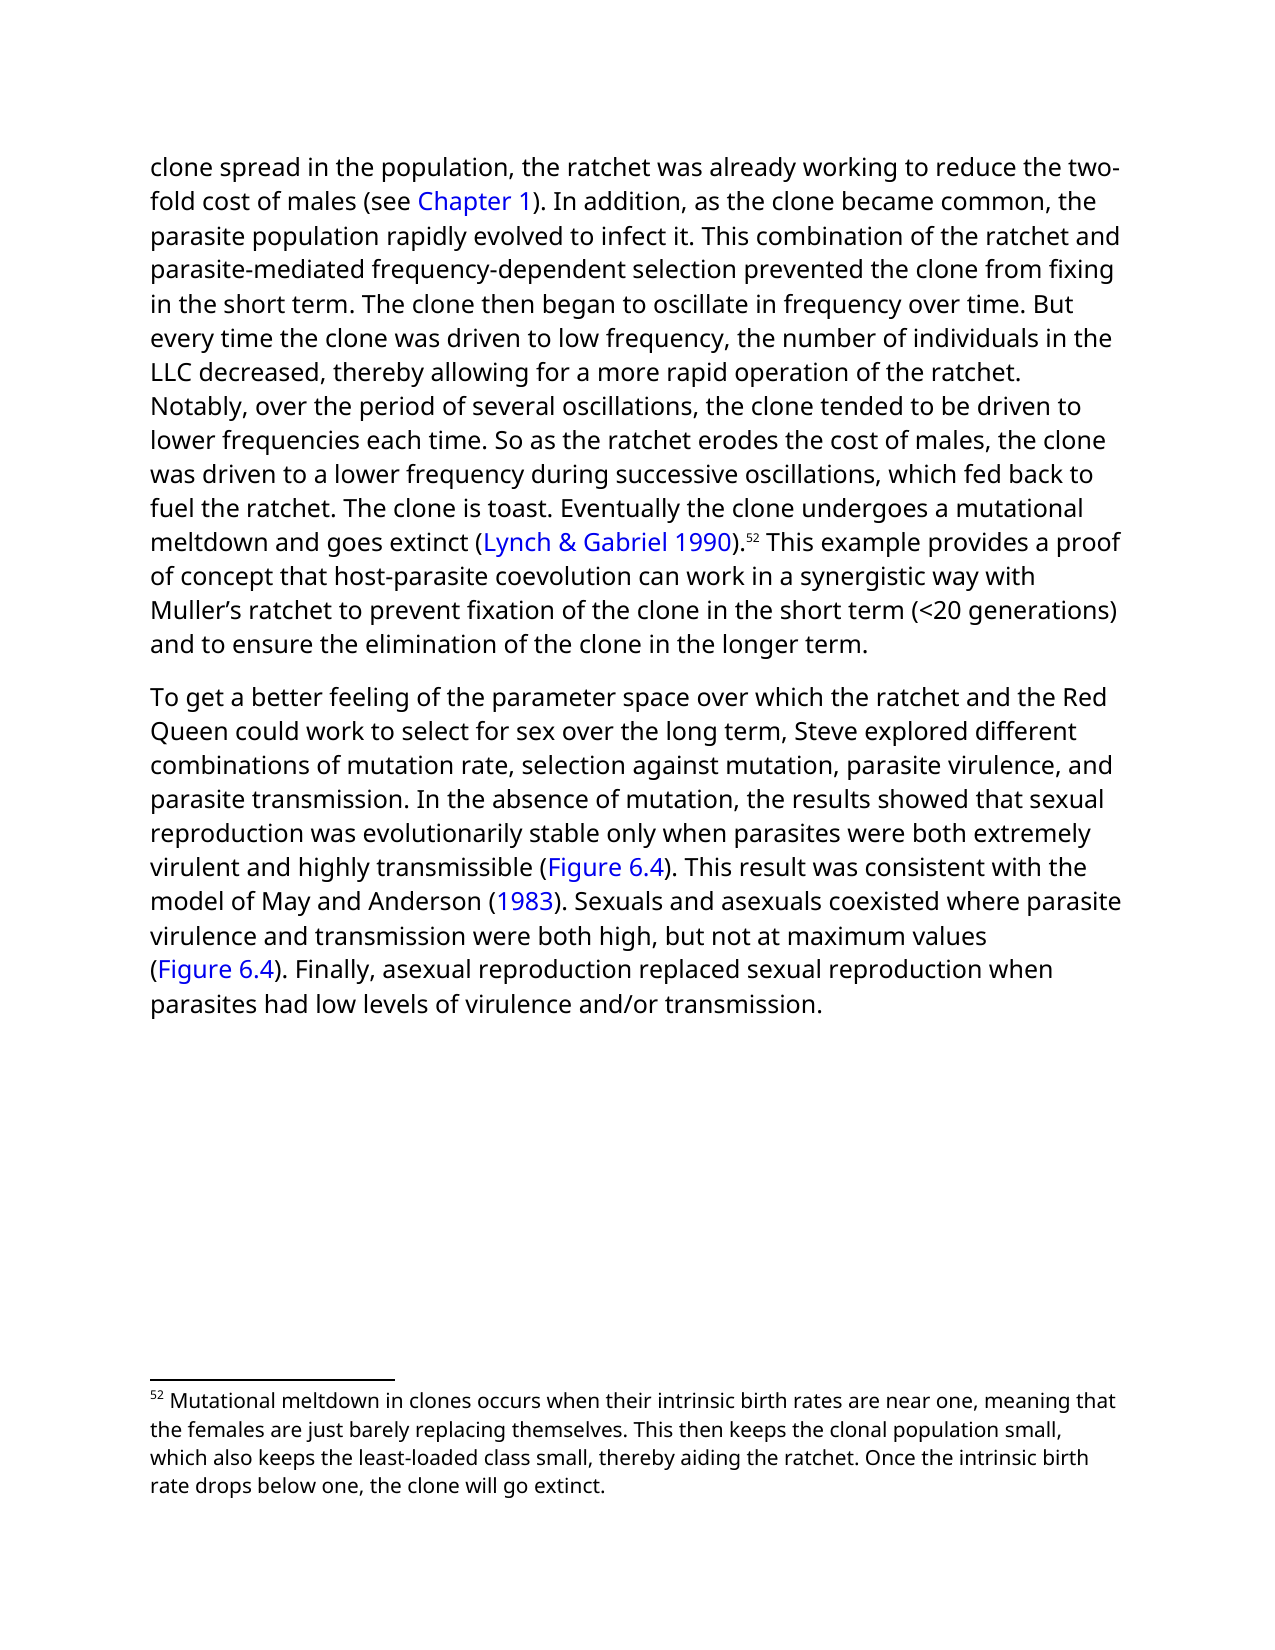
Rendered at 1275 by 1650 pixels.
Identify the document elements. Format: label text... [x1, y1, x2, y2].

text To get a better feeling of the parameter space over which the ratchet and the Red Queen could work to select for sex over the long term, Steve explored different combinations of mutation rate, selection against mutation, parasite virulence, and parasite transmission. In the absence of mutation, the results showed that sexual reproduction was evolutionarily stable only when parasites were both extremely virulent and highly transmissible (Figure 6.4). This result was consistent with the model of May and Anderson (1983). Sexuals and asexuals coexisted where parasite virulence and transmission were both high, but not at maximum values (Figure 6.4). Finally, asexual reproduction replaced sexual reproduction when parasites had low levels of virulence and/or transmission. [150, 680, 1125, 1020]
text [150, 150, 1125, 661]
